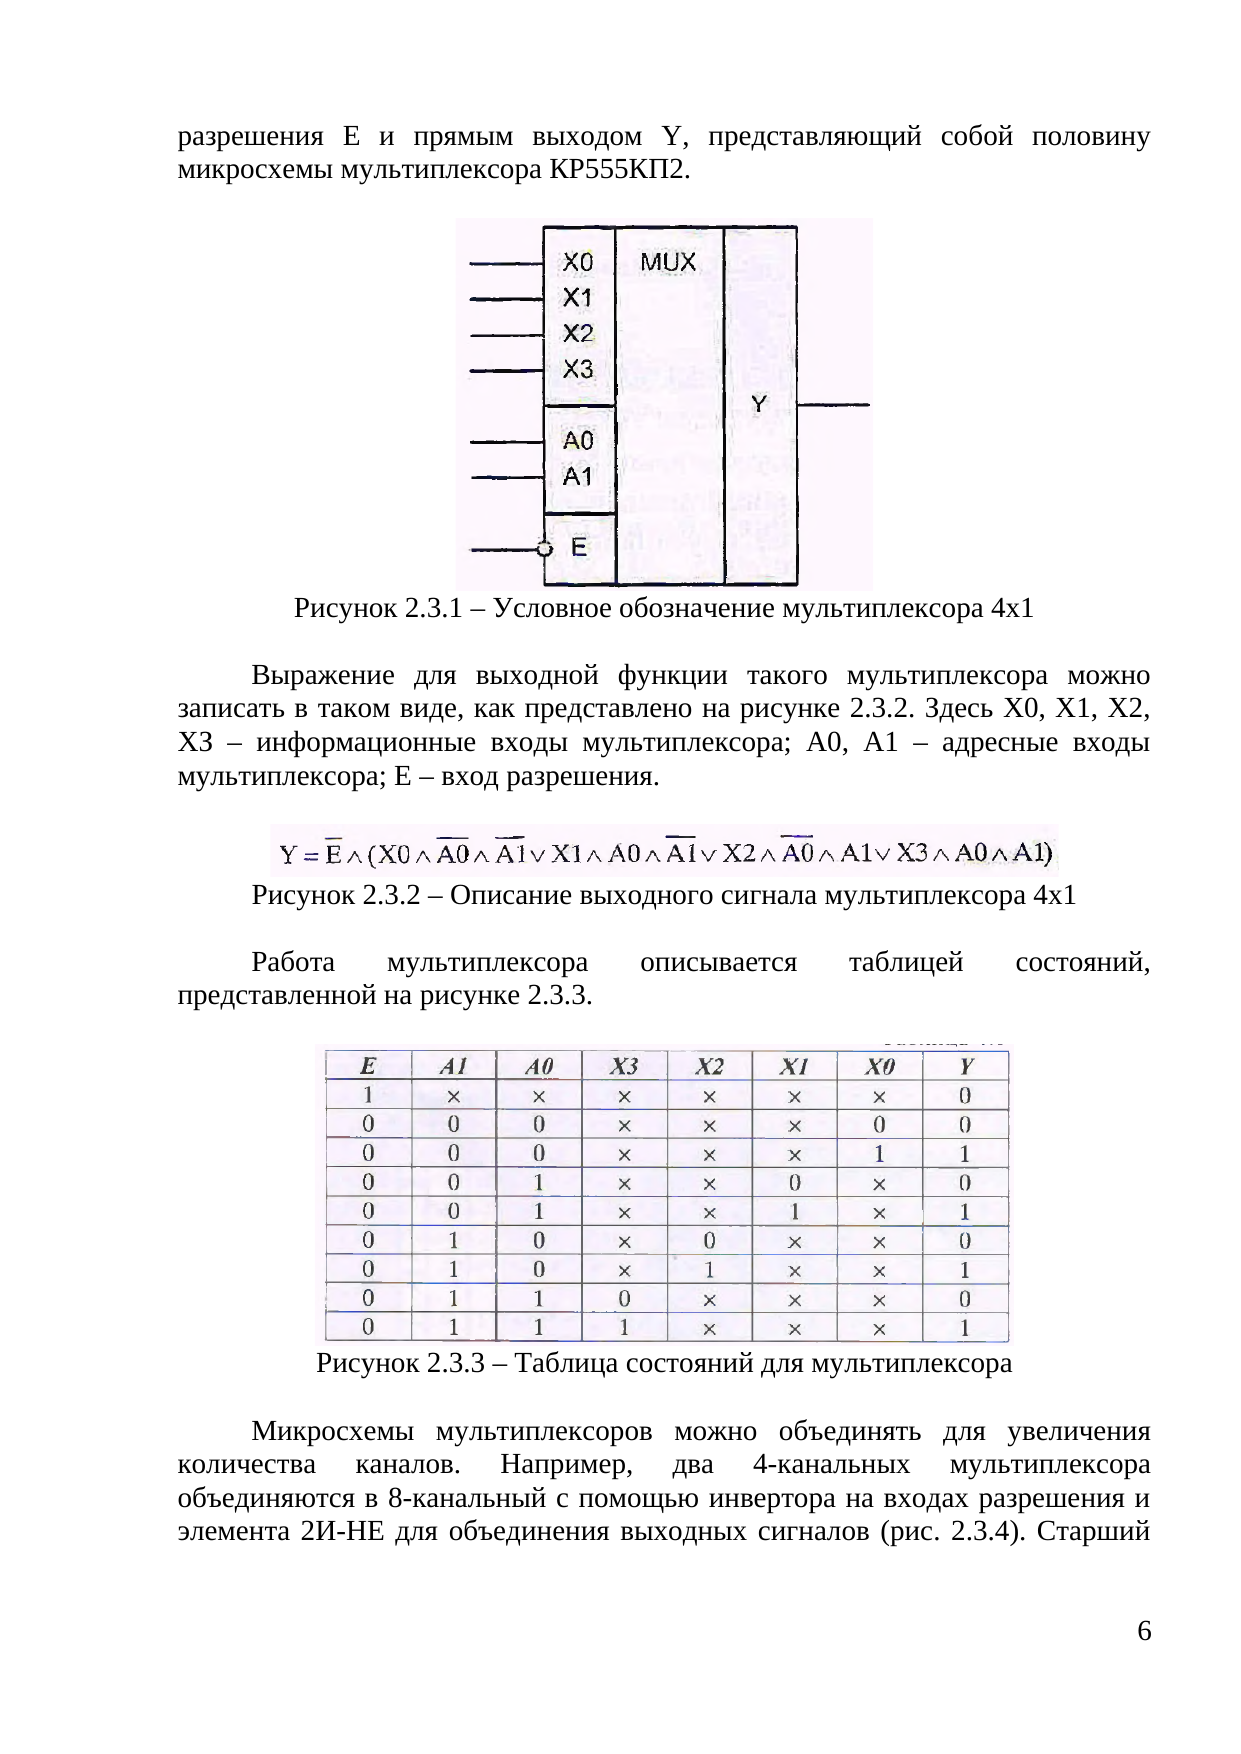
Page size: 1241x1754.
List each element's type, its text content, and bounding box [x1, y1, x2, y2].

picture [270, 824, 1059, 877]
text Выражение для выходной функции такого мультиплексора можно записать в таком виде, как представлено на рисунке 2.3.2. Здесь Х0, X1, Х2, ХЗ – информационные входы мультиплексора; А0, А1 – адресные входы мультиплексора; Е – вход разрешения. [177, 657, 1152, 791]
text Работа мультиплексора описывается таблицей состояний, представленной на рисунке 2.3.3. [177, 944, 1152, 1011]
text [177, 118, 1152, 185]
text Рисунок 2.3.2 – Описание выходного сигнала мультиплексора 4х1 [177, 877, 1152, 910]
picture [314, 1044, 1014, 1346]
picture [455, 218, 874, 591]
text Рисунок 2.3.3 – Таблица состояний для мультиплексора [177, 1346, 1152, 1379]
text Рисунок 2.3.1 – Условное обозначение мультиплексора 4x1 [177, 590, 1152, 623]
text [177, 1413, 1152, 1547]
